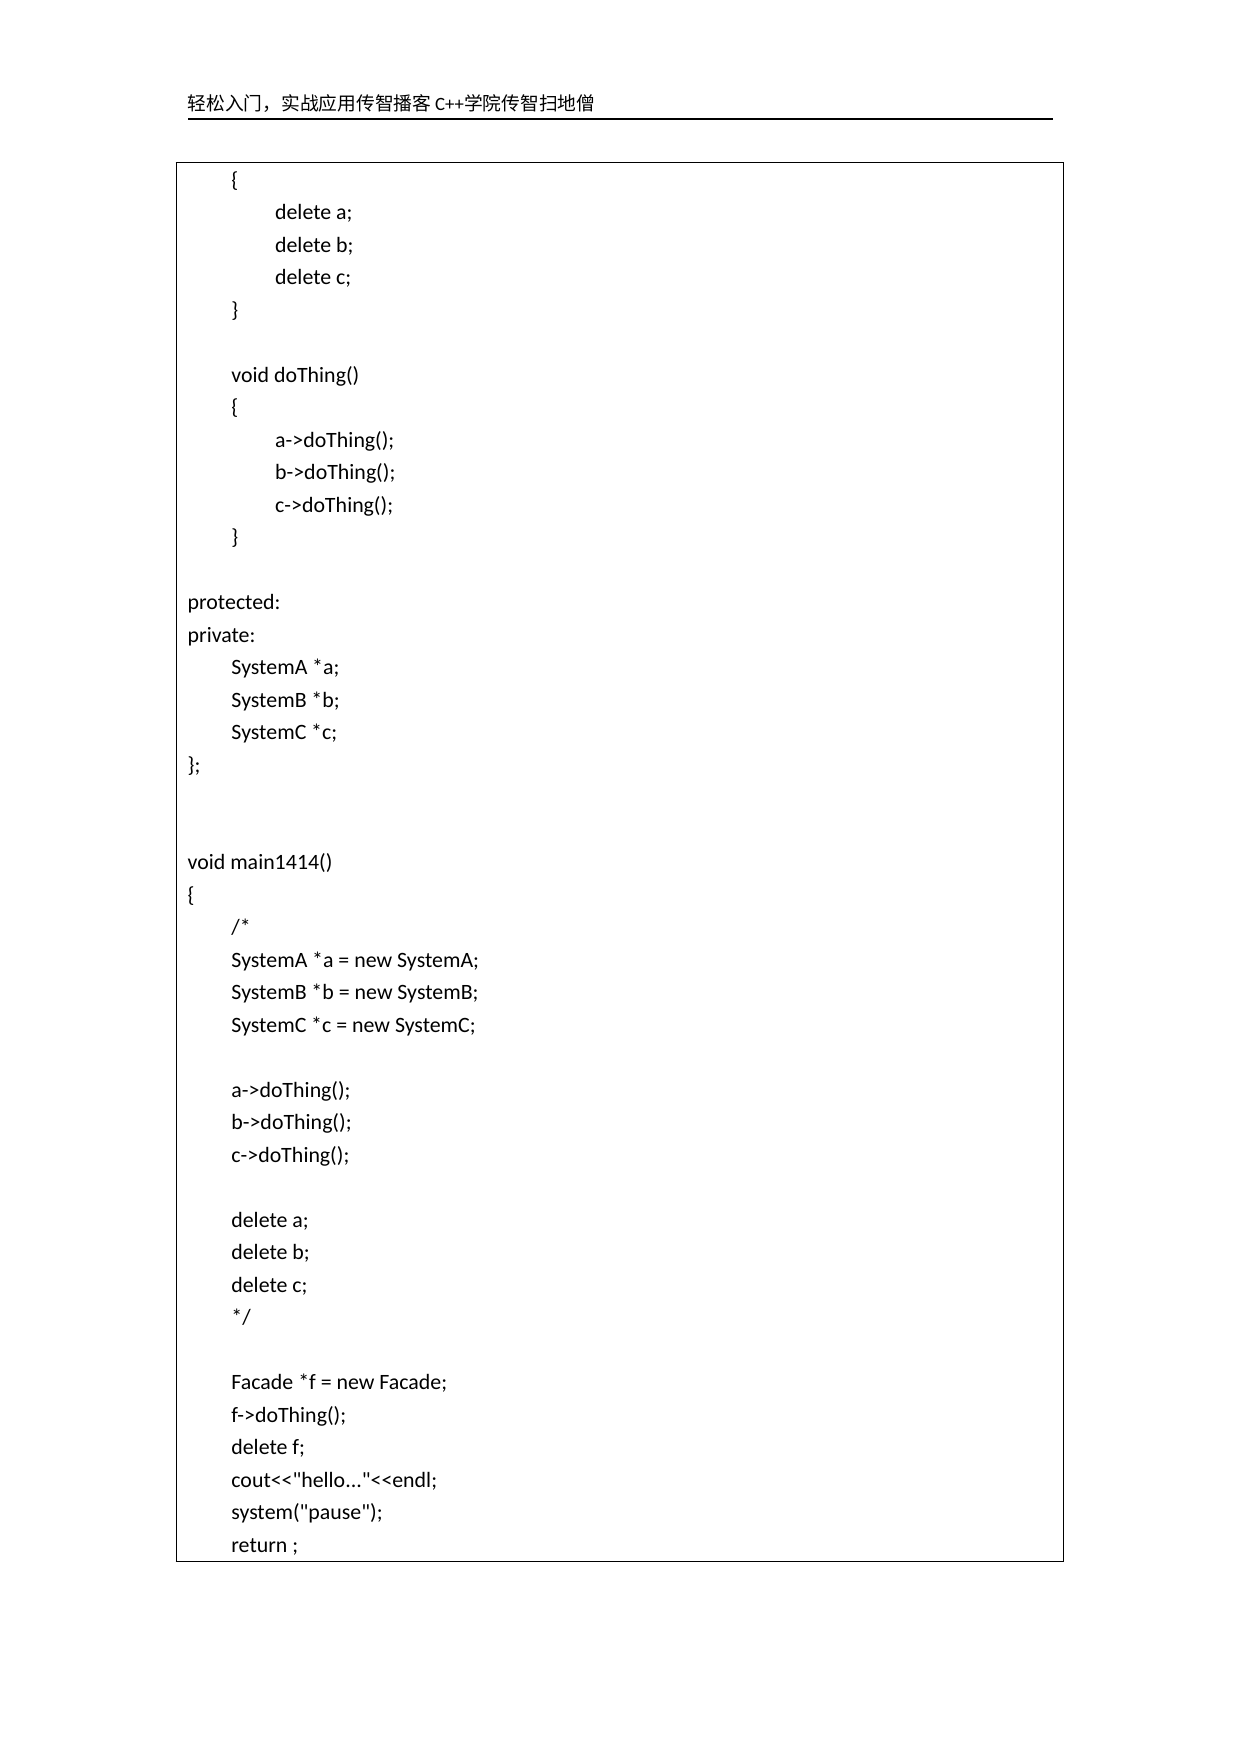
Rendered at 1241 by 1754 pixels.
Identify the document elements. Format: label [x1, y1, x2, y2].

table_header [177, 163, 1063, 1561]
